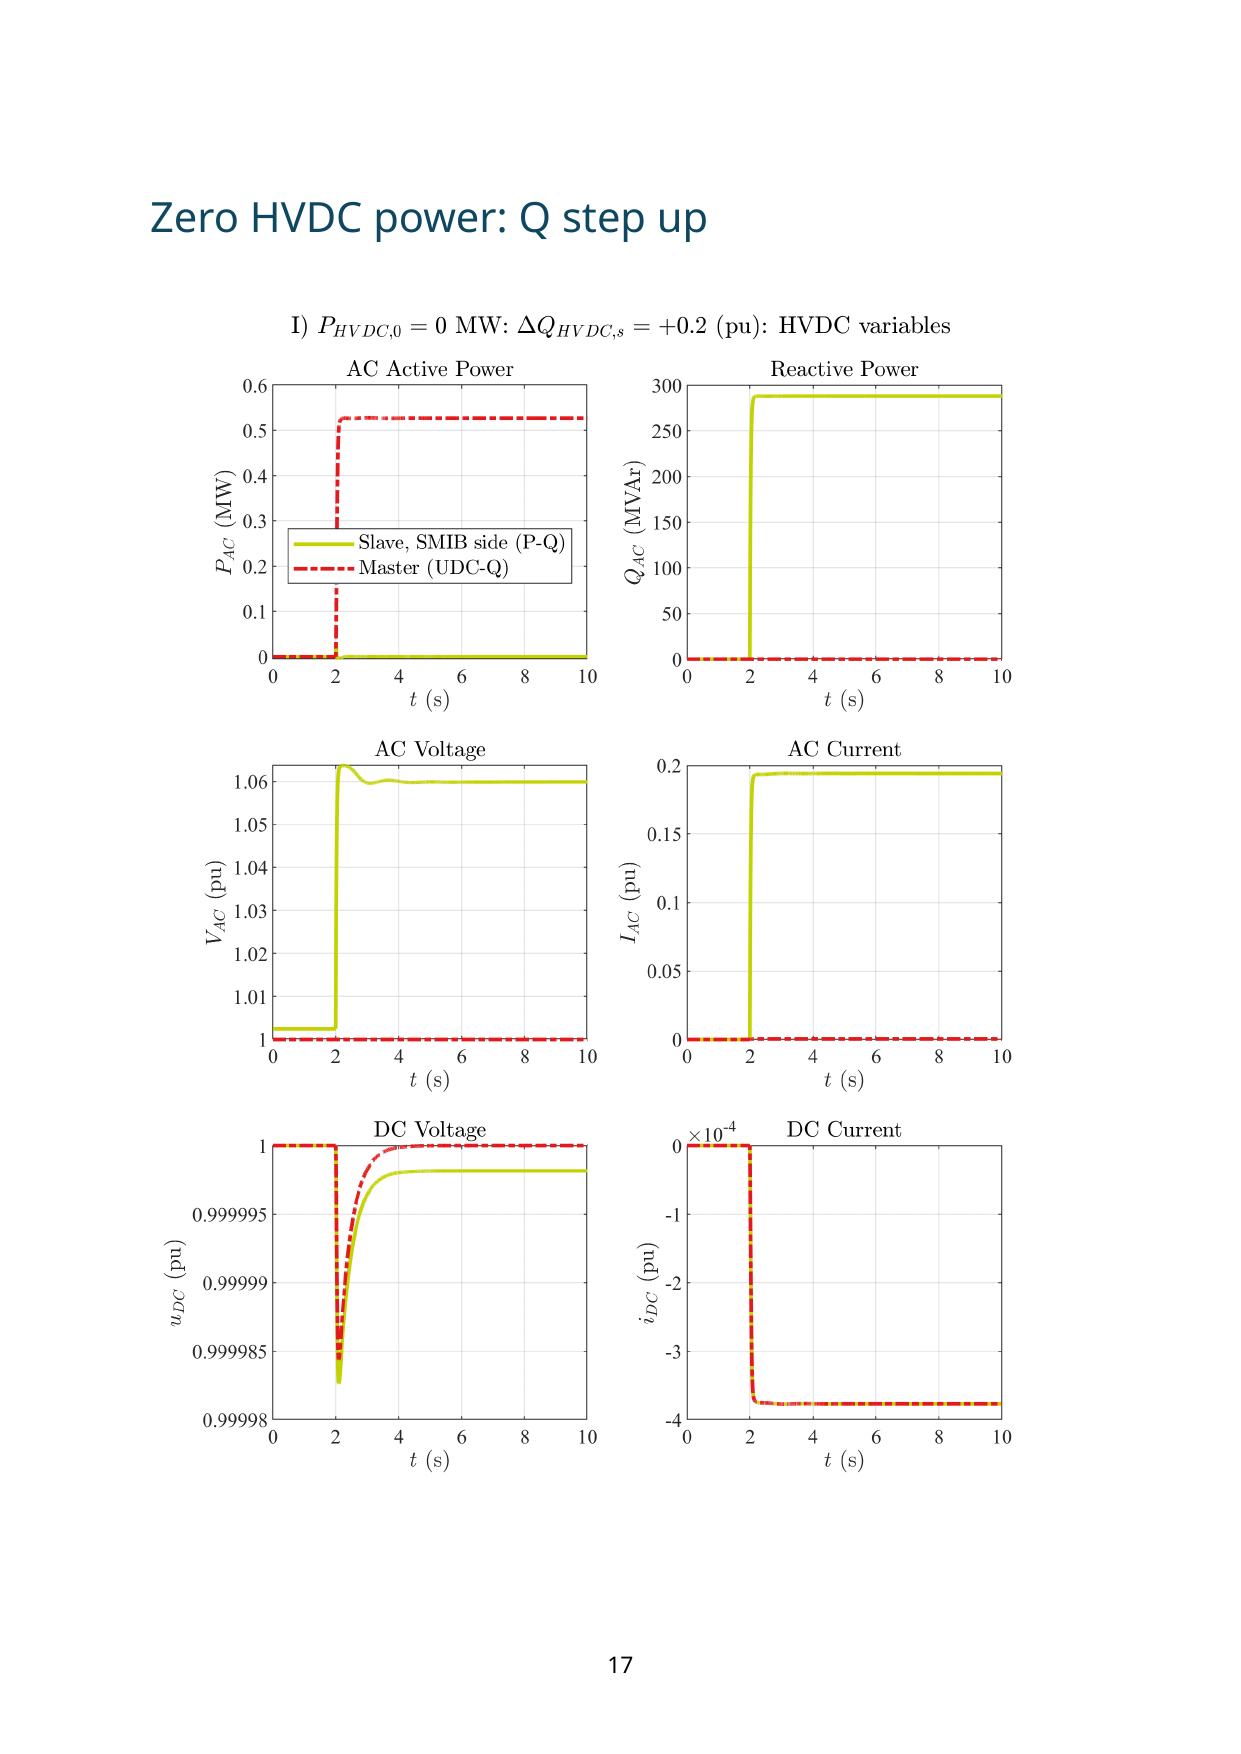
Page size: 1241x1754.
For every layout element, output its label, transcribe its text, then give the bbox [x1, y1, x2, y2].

subtitle Zero HVDC power: Q step up [150, 187, 1090, 244]
picture [150, 257, 1091, 1559]
